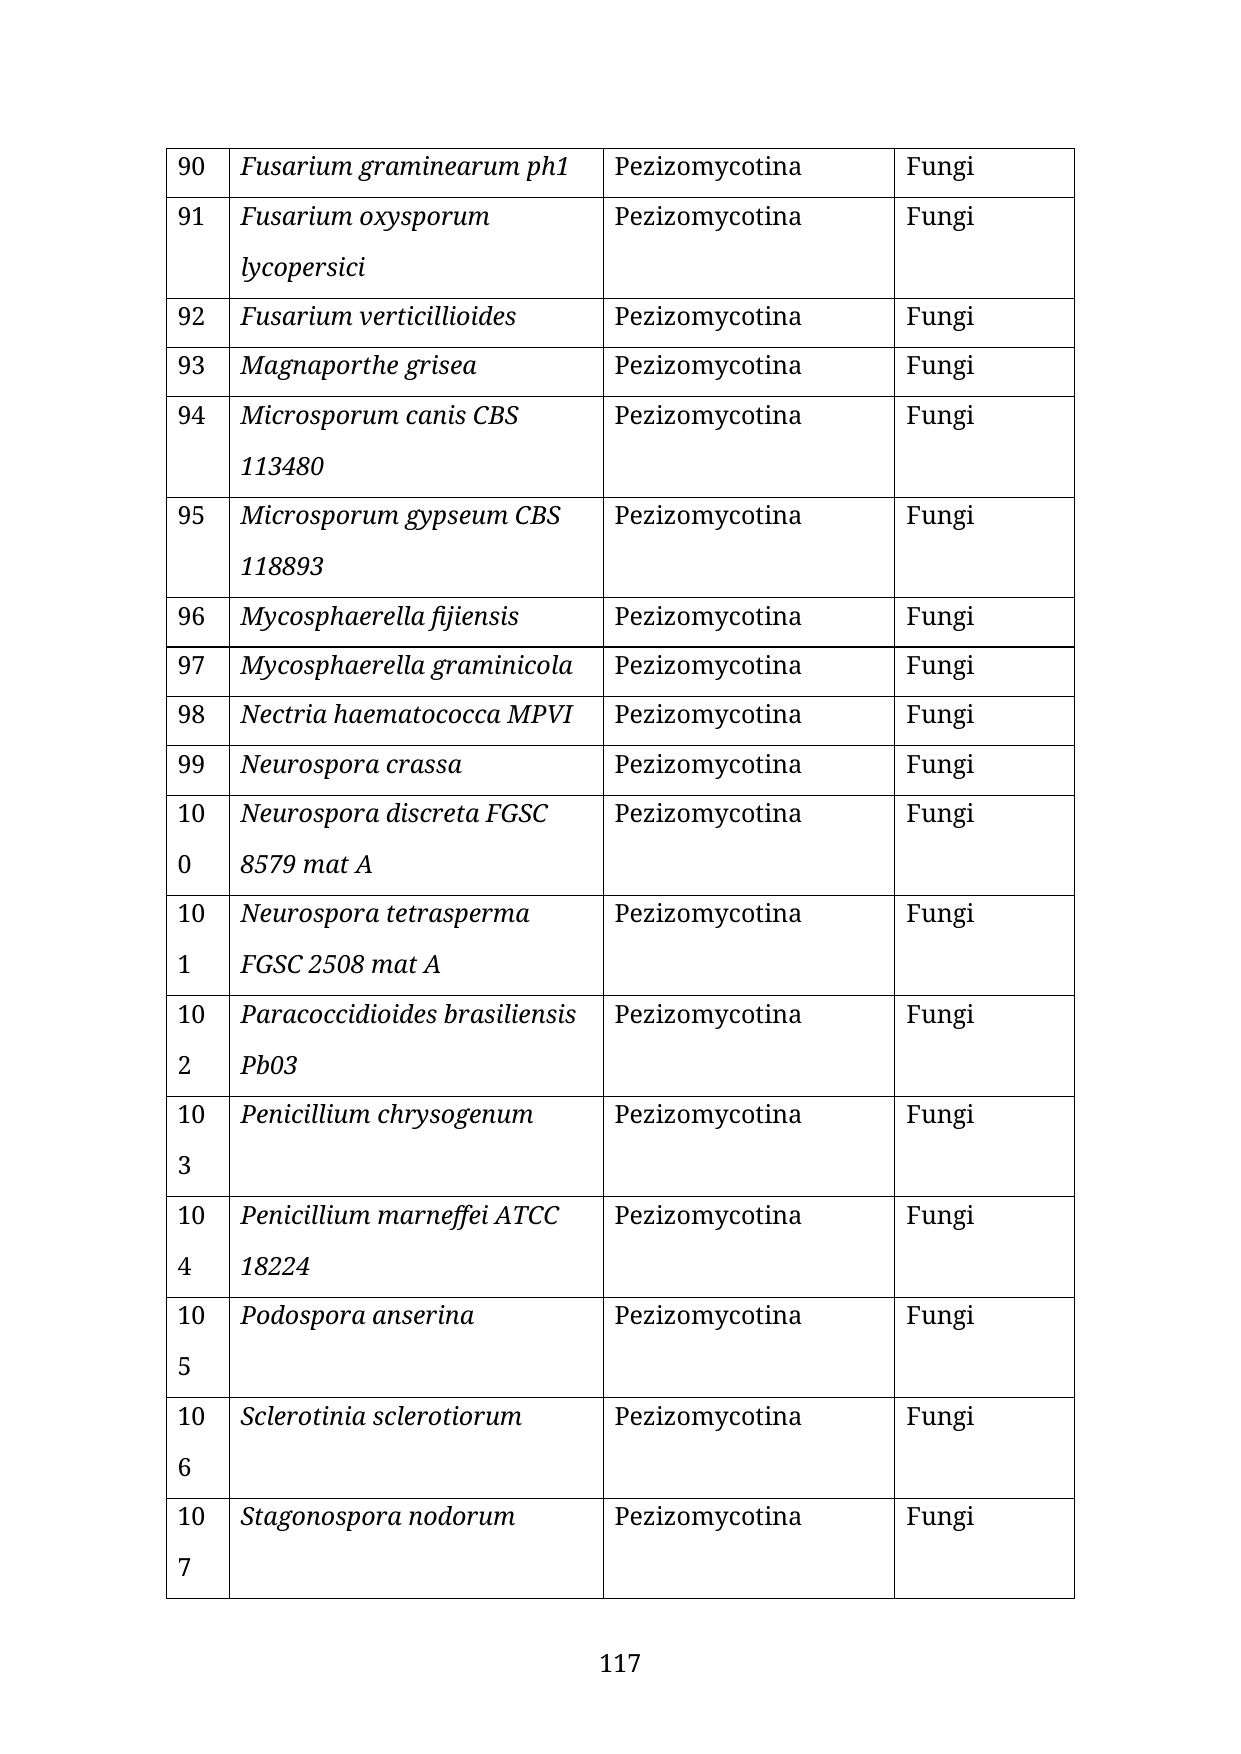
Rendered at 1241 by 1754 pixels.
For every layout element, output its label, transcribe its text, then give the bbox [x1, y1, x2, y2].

table_cell 99 [167, 746, 229, 794]
table_cell Fungi [895, 1398, 1074, 1497]
table_cell Pezizomycotina [604, 397, 894, 497]
table_cell Mycosphaerella graminicola [230, 648, 603, 696]
table_cell Neurospora discreta FGSC 8579 mat A [230, 796, 603, 895]
table_cell 100 [167, 796, 229, 895]
table_cell Pezizomycotina [604, 648, 894, 696]
table_cell Microsporum canis CBS 113480 [230, 397, 603, 497]
table_cell 94 [167, 397, 229, 497]
table_cell Fusarium graminearum ph1 [230, 149, 603, 197]
table_cell 103 [167, 1097, 229, 1196]
table_cell Magnaporthe grisea [230, 348, 603, 396]
table_cell Pezizomycotina [604, 1298, 894, 1397]
table_cell 97 [167, 648, 229, 696]
table_cell Sclerotinia sclerotiorum [230, 1398, 603, 1497]
table_cell Pezizomycotina [604, 996, 894, 1096]
table_cell Neurospora crassa [230, 746, 603, 794]
table_cell Penicillium chrysogenum [230, 1097, 603, 1196]
table_cell Stagonospora nodorum [230, 1499, 603, 1598]
table_cell Pezizomycotina [604, 746, 894, 794]
table_cell Neurospora tetrasperma FGSC 2508 mat A [230, 896, 603, 995]
table_cell 91 [167, 198, 229, 297]
table_cell Nectria haematococca MPVI [230, 697, 603, 745]
table_cell Paracoccidioides brasiliensis Pb03 [230, 996, 603, 1096]
table_cell Fungi [895, 598, 1074, 646]
table_cell Fungi [895, 996, 1074, 1096]
table_cell 93 [167, 348, 229, 396]
table_cell Fungi [895, 397, 1074, 497]
table_cell Podospora anserina [230, 1298, 603, 1397]
table_cell 98 [167, 697, 229, 745]
table_cell 92 [167, 299, 229, 347]
table_cell 95 [167, 498, 229, 597]
table_cell Fungi [895, 746, 1074, 794]
table_cell Fungi [895, 796, 1074, 895]
table_cell Fusarium oxysporum lycopersici [230, 198, 603, 297]
table_cell Fungi [895, 1298, 1074, 1397]
table_cell Pezizomycotina [604, 697, 894, 745]
table_cell Fungi [895, 198, 1074, 297]
table_cell 107 [167, 1499, 229, 1598]
table_cell 90 [167, 149, 229, 197]
table_cell Pezizomycotina [604, 1197, 894, 1297]
table_cell 102 [167, 996, 229, 1096]
table_cell Mycosphaerella fijiensis [230, 598, 603, 646]
table_cell Pezizomycotina [604, 1398, 894, 1497]
table_cell Fungi [895, 348, 1074, 396]
table_cell Fungi [895, 1499, 1074, 1598]
table_cell Pezizomycotina [604, 299, 894, 347]
table_cell 106 [167, 1398, 229, 1497]
table_cell Fungi [895, 648, 1074, 696]
table_cell Pezizomycotina [604, 348, 894, 396]
table_cell Pezizomycotina [604, 1499, 894, 1598]
table_cell 105 [167, 1298, 229, 1397]
table_cell Pezizomycotina [604, 1097, 894, 1196]
table_cell Pezizomycotina [604, 498, 894, 597]
table_cell Penicillium marneffei ATCC 18224 [230, 1197, 603, 1297]
table_cell 104 [167, 1197, 229, 1297]
table_cell Fungi [895, 299, 1074, 347]
table_cell Fungi [895, 498, 1074, 597]
table_cell Pezizomycotina [604, 149, 894, 197]
table_cell Fungi [895, 149, 1074, 197]
table_cell Pezizomycotina [604, 896, 894, 995]
table_cell Fungi [895, 896, 1074, 995]
table_cell 101 [167, 896, 229, 995]
table_cell Fusarium verticillioides [230, 299, 603, 347]
table_cell Pezizomycotina [604, 598, 894, 646]
table_cell Pezizomycotina [604, 198, 894, 297]
table_cell Fungi [895, 1197, 1074, 1297]
table_cell Pezizomycotina [604, 796, 894, 895]
table_cell Fungi [895, 697, 1074, 745]
table_cell Fungi [895, 1097, 1074, 1196]
table_cell 96 [167, 598, 229, 646]
table_cell Microsporum gypseum CBS 118893 [230, 498, 603, 597]
